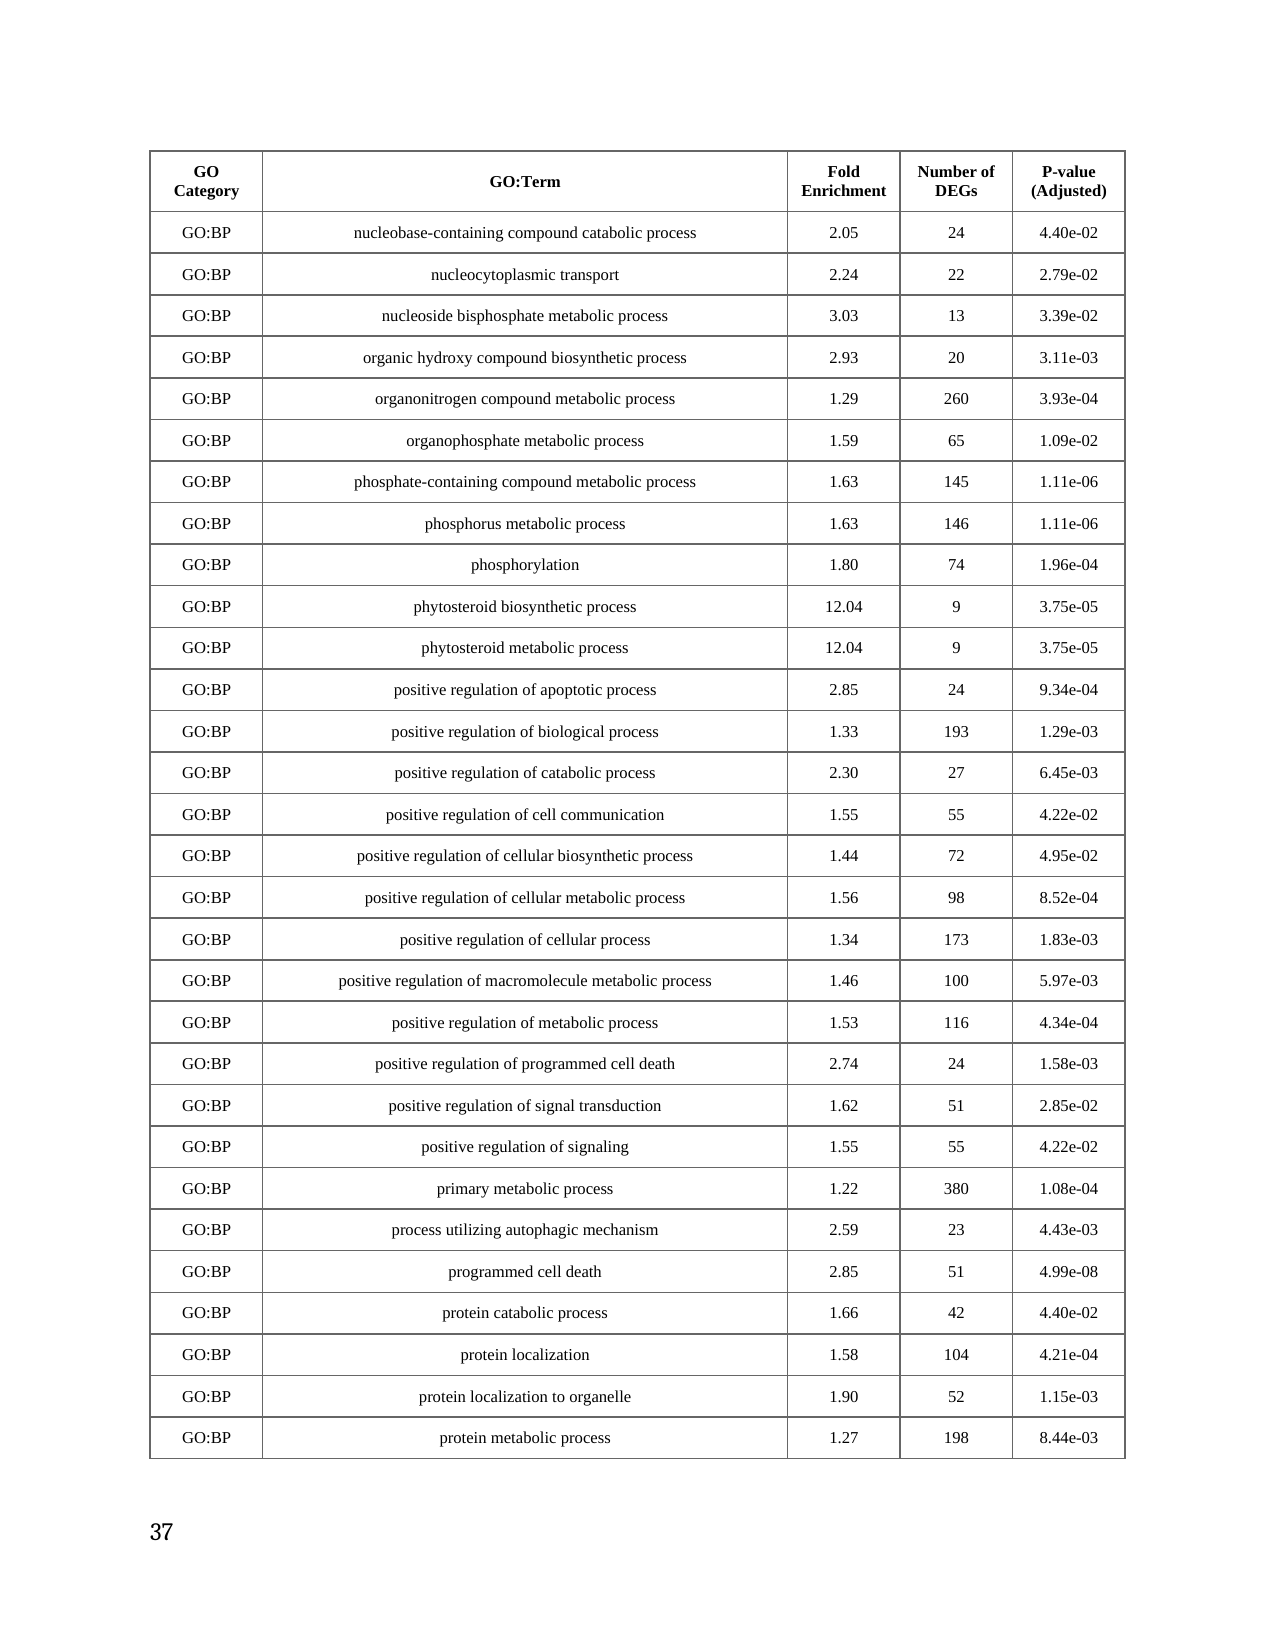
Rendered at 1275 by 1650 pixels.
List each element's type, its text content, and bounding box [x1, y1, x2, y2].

table_cell 9 [901, 586, 1012, 626]
table_cell 145 [901, 462, 1012, 502]
table_cell 1.55 [788, 1127, 899, 1167]
table_cell 27 [901, 753, 1012, 793]
table_cell organophosphate metabolic process [263, 420, 787, 460]
table_cell 8.44e-03 [1013, 1418, 1124, 1458]
table_cell 98 [901, 877, 1012, 917]
table_cell 55 [901, 794, 1012, 834]
table_cell 74 [901, 545, 1012, 585]
table_cell GO:BP [151, 379, 262, 418]
table_cell 4.21e-04 [1013, 1335, 1124, 1374]
table_cell 1.29e-03 [1013, 711, 1124, 751]
table_cell 1.34 [788, 919, 899, 959]
table_cell 1.33 [788, 711, 899, 751]
table_cell 20 [901, 337, 1012, 377]
table_cell GO:BP [151, 919, 262, 959]
table_cell protein catabolic process [263, 1293, 787, 1333]
table_cell positive regulation of programmed cell death [263, 1044, 787, 1083]
table_cell positive regulation of cell communication [263, 794, 787, 834]
table_cell 3.11e-03 [1013, 337, 1124, 377]
table_cell 24 [901, 670, 1012, 709]
table_cell 13 [901, 296, 1012, 335]
table_cell 1.15e-03 [1013, 1376, 1124, 1416]
table_cell 1.11e-06 [1013, 462, 1124, 502]
table_cell 2.74 [788, 1044, 899, 1083]
table_cell GO:BP [151, 961, 262, 1000]
table_cell 1.58 [788, 1335, 899, 1374]
table_cell 22 [901, 254, 1012, 294]
table_cell GO:BP [151, 1376, 262, 1416]
table_cell 1.90 [788, 1376, 899, 1416]
table_cell GO:BP [151, 1127, 262, 1167]
table_cell 52 [901, 1376, 1012, 1416]
table_cell 1.29 [788, 379, 899, 418]
table_cell 4.22e-02 [1013, 794, 1124, 834]
table_cell GO:BP [151, 545, 262, 585]
table_cell 9.34e-04 [1013, 670, 1124, 709]
table_cell 4.43e-03 [1013, 1210, 1124, 1250]
table_cell GO:BP [151, 1418, 262, 1458]
table_cell positive regulation of signaling [263, 1127, 787, 1167]
table_cell 3.75e-05 [1013, 628, 1124, 668]
table_cell GO:BP [151, 836, 262, 876]
table_cell 1.53 [788, 1002, 899, 1042]
table_cell GO:BP [151, 1335, 262, 1374]
table_cell 4.34e-04 [1013, 1002, 1124, 1042]
table_header P-value (Adjusted) [1013, 152, 1124, 211]
table_cell nucleoside bisphosphate metabolic process [263, 296, 787, 335]
table_cell 4.99e-08 [1013, 1251, 1124, 1291]
table_cell positive regulation of apoptotic process [263, 670, 787, 709]
table_cell positive regulation of metabolic process [263, 1002, 787, 1042]
table_cell GO:BP [151, 1168, 262, 1208]
table_cell 9 [901, 628, 1012, 668]
table_cell 1.59 [788, 420, 899, 460]
table_cell positive regulation of cellular metabolic process [263, 877, 787, 917]
table_cell 1.83e-03 [1013, 919, 1124, 959]
table_cell primary metabolic process [263, 1168, 787, 1208]
table_cell positive regulation of biological process [263, 711, 787, 751]
table_cell positive regulation of catabolic process [263, 753, 787, 793]
table_cell GO:BP [151, 794, 262, 834]
table_cell 5.97e-03 [1013, 961, 1124, 1000]
table_cell GO:BP [151, 877, 262, 917]
table_header Number of DEGs [901, 152, 1012, 211]
table_cell 1.22 [788, 1168, 899, 1208]
table_cell 2.79e-02 [1013, 254, 1124, 294]
table_cell 3.93e-04 [1013, 379, 1124, 418]
table_header GO:Term [263, 152, 787, 211]
table_cell 55 [901, 1127, 1012, 1167]
table_cell 146 [901, 503, 1012, 543]
table_cell 4.22e-02 [1013, 1127, 1124, 1167]
table_cell 1.58e-03 [1013, 1044, 1124, 1083]
table_cell 23 [901, 1210, 1012, 1250]
table_cell programmed cell death [263, 1251, 787, 1291]
table_cell GO:BP [151, 462, 262, 502]
table_cell 2.59 [788, 1210, 899, 1250]
table_cell protein metabolic process [263, 1418, 787, 1458]
table_cell 116 [901, 1002, 1012, 1042]
table_cell 1.66 [788, 1293, 899, 1333]
table_cell 260 [901, 379, 1012, 418]
table_cell GO:BP [151, 670, 262, 709]
table_cell GO:BP [151, 296, 262, 335]
table_cell positive regulation of macromolecule metabolic process [263, 961, 787, 1000]
table_cell 1.46 [788, 961, 899, 1000]
table_cell 2.05 [788, 212, 899, 252]
table_cell 42 [901, 1293, 1012, 1333]
table_cell 1.09e-02 [1013, 420, 1124, 460]
table_cell 1.44 [788, 836, 899, 876]
table_cell 8.52e-04 [1013, 877, 1124, 917]
table_cell phosphorylation [263, 545, 787, 585]
table_cell 1.96e-04 [1013, 545, 1124, 585]
table_cell 2.93 [788, 337, 899, 377]
table_cell nucleobase-containing compound catabolic process [263, 212, 787, 252]
table_cell positive regulation of cellular biosynthetic process [263, 836, 787, 876]
table_cell 1.11e-06 [1013, 503, 1124, 543]
table_cell 1.63 [788, 462, 899, 502]
table_cell GO:BP [151, 420, 262, 460]
table_cell 12.04 [788, 586, 899, 626]
table_cell GO:BP [151, 503, 262, 543]
table_cell 4.40e-02 [1013, 212, 1124, 252]
table_cell 65 [901, 420, 1012, 460]
table_cell 198 [901, 1418, 1012, 1458]
table_cell positive regulation of cellular process [263, 919, 787, 959]
table_cell 2.24 [788, 254, 899, 294]
table_header Fold Enrichment [788, 152, 899, 211]
table_cell 1.62 [788, 1085, 899, 1125]
table_cell 6.45e-03 [1013, 753, 1124, 793]
table_cell process utilizing autophagic mechanism [263, 1210, 787, 1250]
table_cell 1.56 [788, 877, 899, 917]
table_cell GO:BP [151, 711, 262, 751]
table_cell 51 [901, 1085, 1012, 1125]
table_cell 2.85e-02 [1013, 1085, 1124, 1125]
table_cell 1.08e-04 [1013, 1168, 1124, 1208]
table_cell organonitrogen compound metabolic process [263, 379, 787, 418]
table_cell 1.27 [788, 1418, 899, 1458]
table_header GO Category [151, 152, 262, 211]
table_cell GO:BP [151, 1293, 262, 1333]
table_cell 1.55 [788, 794, 899, 834]
table_cell 2.85 [788, 1251, 899, 1291]
table_cell nucleocytoplasmic transport [263, 254, 787, 294]
table_cell 3.03 [788, 296, 899, 335]
table_cell GO:BP [151, 1251, 262, 1291]
table_cell protein localization to organelle [263, 1376, 787, 1416]
table_cell phosphorus metabolic process [263, 503, 787, 543]
table_cell 4.40e-02 [1013, 1293, 1124, 1333]
table_cell 193 [901, 711, 1012, 751]
table_cell GO:BP [151, 337, 262, 377]
table_cell 380 [901, 1168, 1012, 1208]
table_cell 24 [901, 1044, 1012, 1083]
table_cell 173 [901, 919, 1012, 959]
table_cell GO:BP [151, 1044, 262, 1083]
table_cell 72 [901, 836, 1012, 876]
table_cell 51 [901, 1251, 1012, 1291]
table_cell GO:BP [151, 1002, 262, 1042]
table_cell phytosteroid biosynthetic process [263, 586, 787, 626]
table_cell GO:BP [151, 586, 262, 626]
table_cell GO:BP [151, 254, 262, 294]
table_cell 3.39e-02 [1013, 296, 1124, 335]
table_cell GO:BP [151, 1210, 262, 1250]
table_cell phosphate-containing compound metabolic process [263, 462, 787, 502]
table_cell 1.80 [788, 545, 899, 585]
table_cell 4.95e-02 [1013, 836, 1124, 876]
table_cell 3.75e-05 [1013, 586, 1124, 626]
table_cell positive regulation of signal transduction [263, 1085, 787, 1125]
table_cell 2.85 [788, 670, 899, 709]
table_cell 24 [901, 212, 1012, 252]
table_cell 12.04 [788, 628, 899, 668]
table_cell 104 [901, 1335, 1012, 1374]
table_cell GO:BP [151, 628, 262, 668]
table_cell GO:BP [151, 212, 262, 252]
table_cell phytosteroid metabolic process [263, 628, 787, 668]
table_cell protein localization [263, 1335, 787, 1374]
table_cell GO:BP [151, 1085, 262, 1125]
table_cell 1.63 [788, 503, 899, 543]
table_cell organic hydroxy compound biosynthetic process [263, 337, 787, 377]
table_cell 100 [901, 961, 1012, 1000]
table_cell 2.30 [788, 753, 899, 793]
table_cell GO:BP [151, 753, 262, 793]
